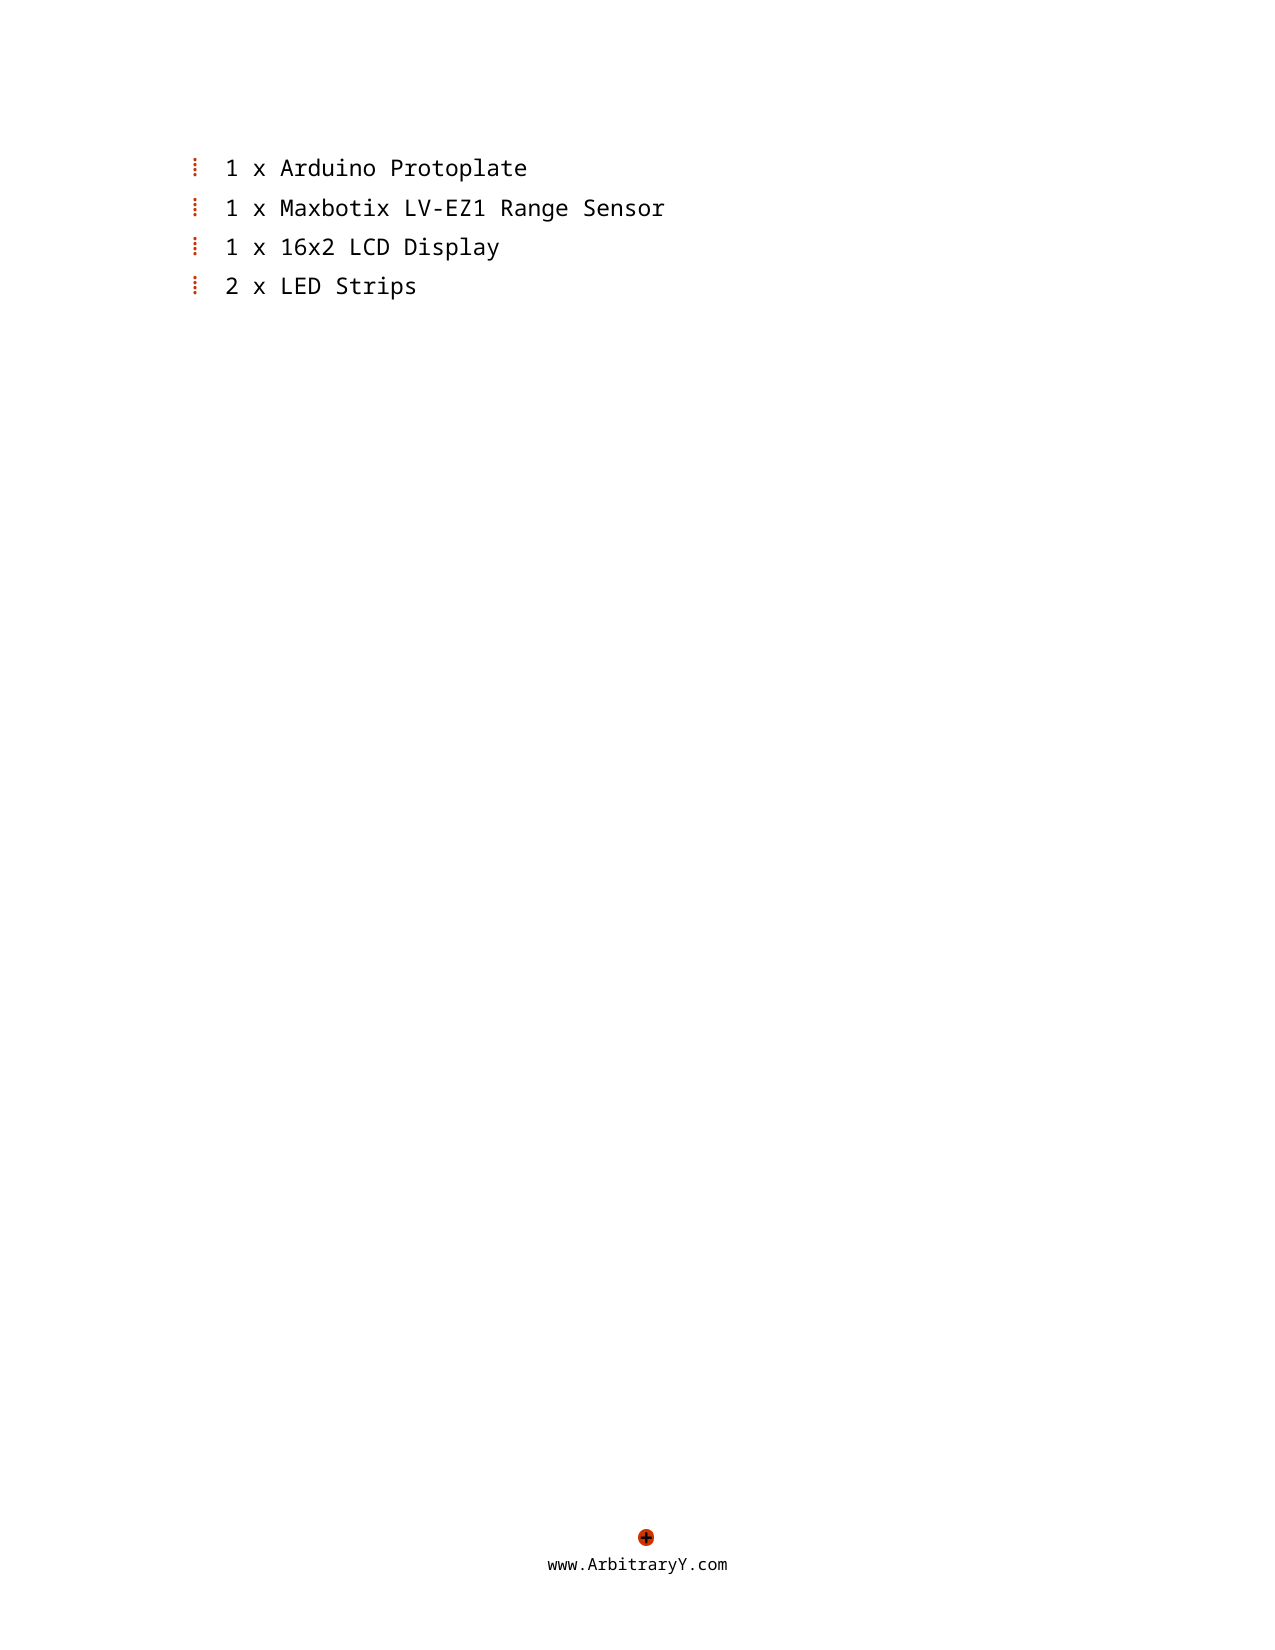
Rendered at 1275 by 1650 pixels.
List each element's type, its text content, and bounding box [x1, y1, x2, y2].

list 1 x 16x2 LCD Display [187, 228, 1125, 262]
list 1 x Maxbotix LV-EZ1 Range Sensor [187, 189, 1125, 223]
picture [638, 1529, 654, 1546]
list 1 x Arduino Protoplate [187, 150, 1125, 184]
list 2 x LED Strips [187, 267, 1125, 337]
